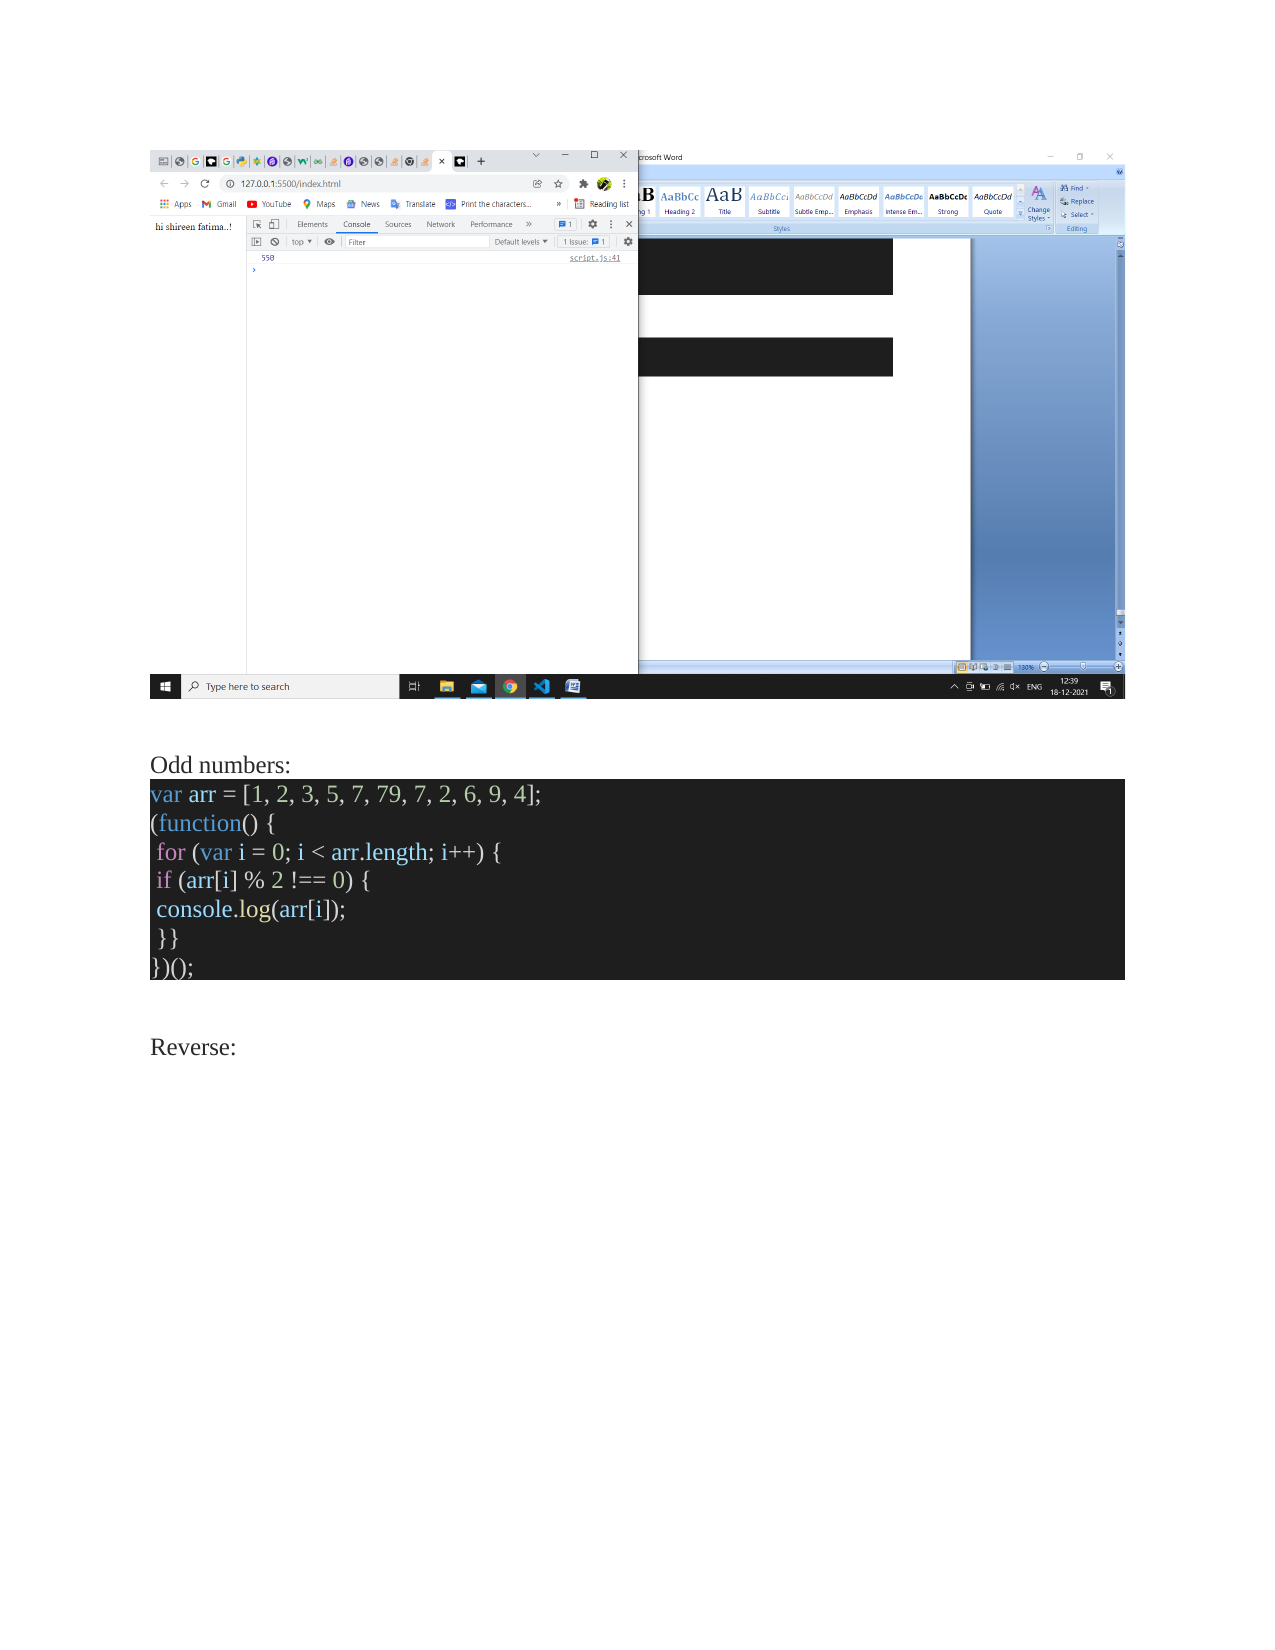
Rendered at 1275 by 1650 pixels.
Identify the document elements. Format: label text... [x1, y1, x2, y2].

text var arr = [1, 2, 3, 5, 7, 79, 7, 2, 6, 9, 4]; [150, 779, 1125, 808]
text (function() { [150, 808, 1125, 837]
picture [150, 150, 1125, 699]
text Odd numbers: [150, 748, 1125, 779]
text for (var i = 0; i < arr.length; i++) { [150, 837, 1125, 865]
text Reverse: [150, 1030, 1125, 1061]
text })(); [150, 952, 1125, 980]
text }} [150, 923, 1125, 952]
text if (arr[i] % 2 !== 0) { [150, 865, 1125, 894]
text console.log(arr[i]); [150, 894, 1125, 923]
